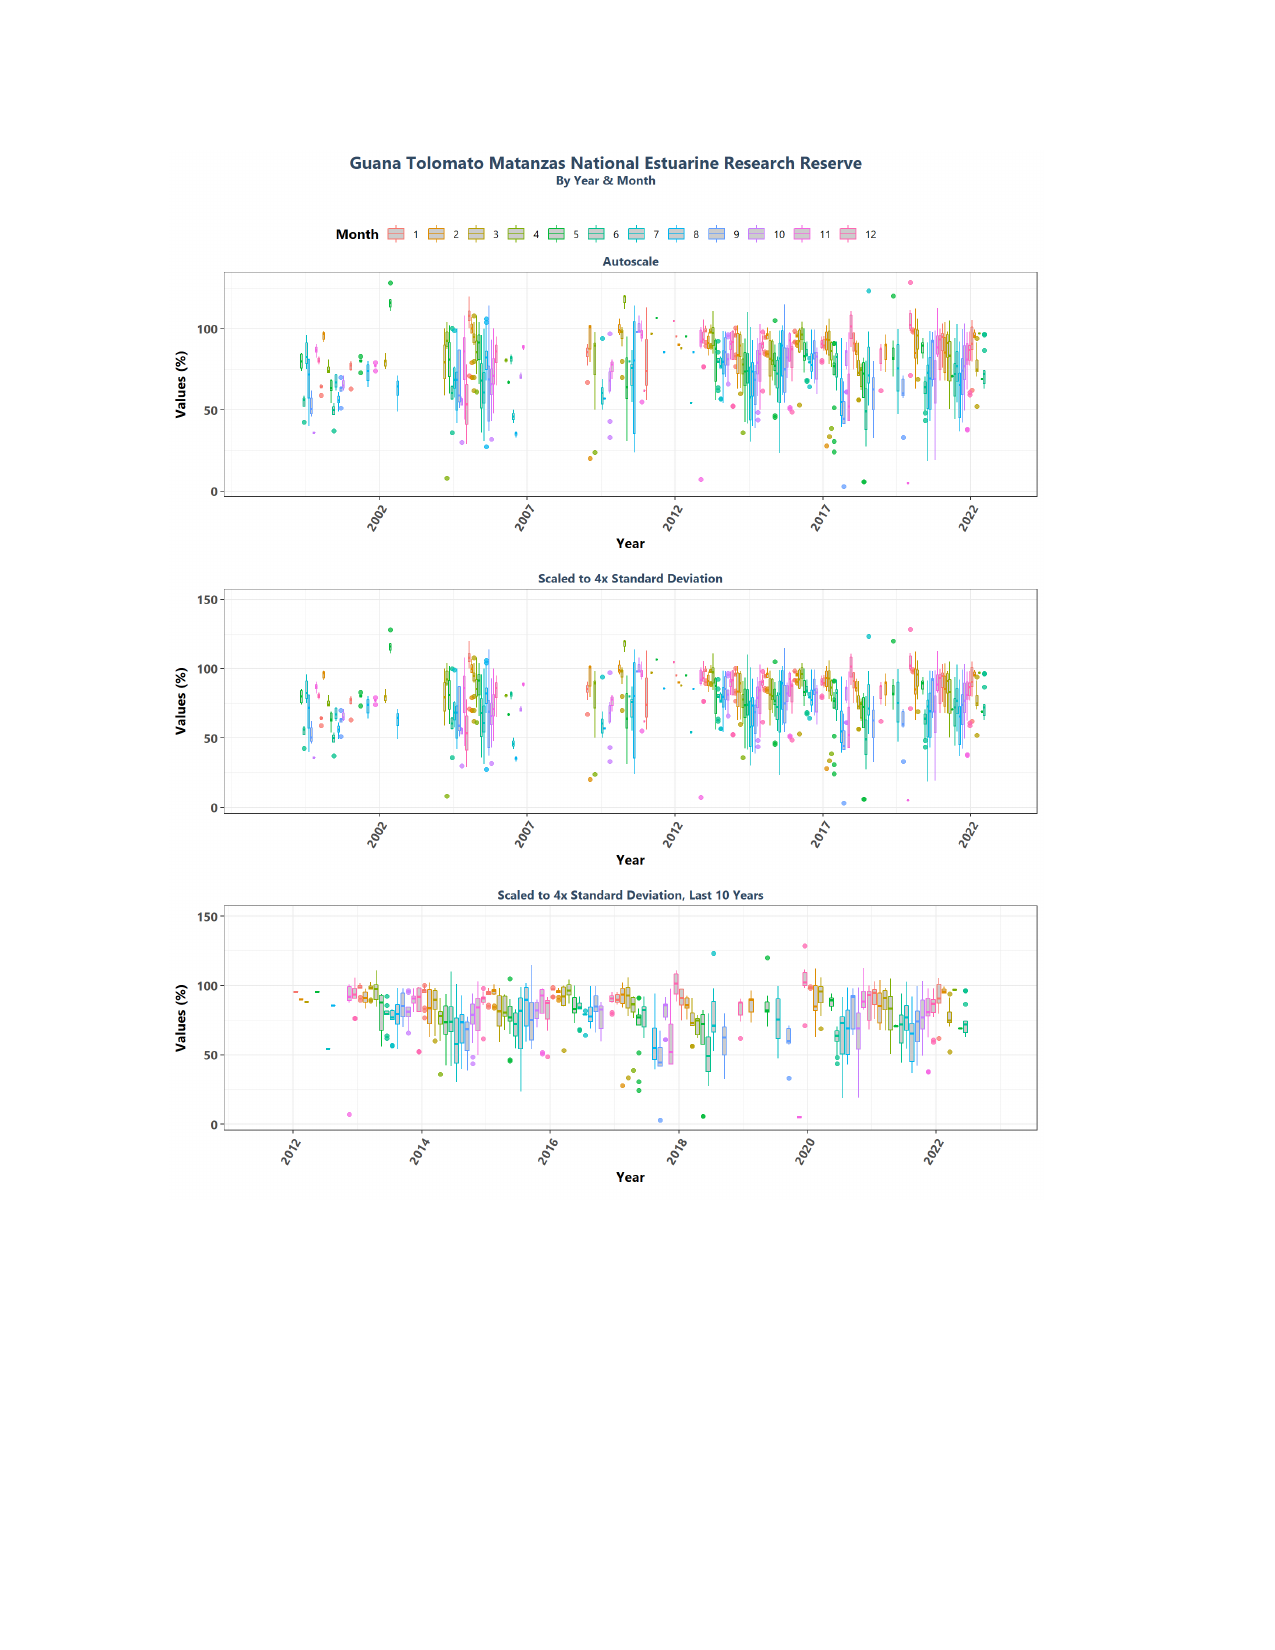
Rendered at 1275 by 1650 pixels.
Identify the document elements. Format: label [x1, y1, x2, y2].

picture [168, 150, 1044, 1200]
